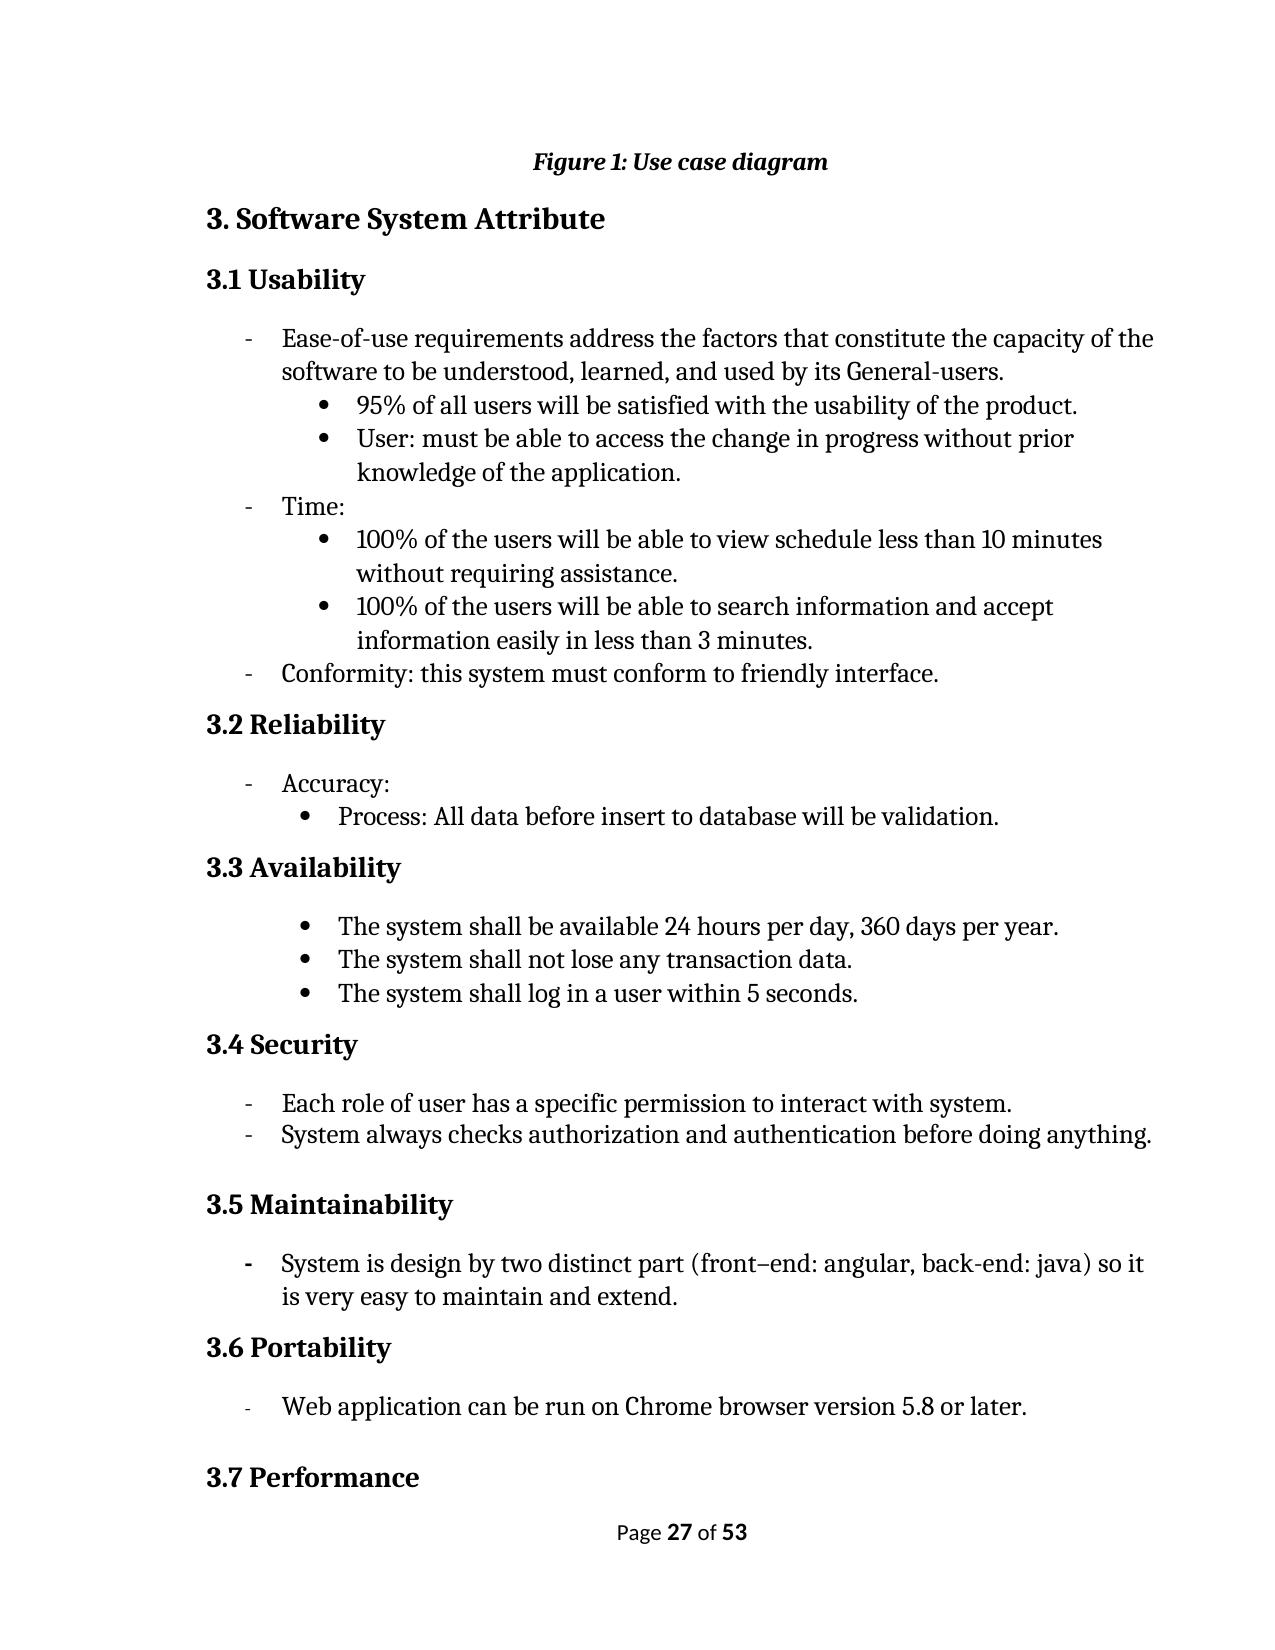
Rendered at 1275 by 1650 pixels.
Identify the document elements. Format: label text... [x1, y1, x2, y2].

text 3.1 Usability [207, 263, 1157, 297]
text 3.6 Portability [207, 1332, 1157, 1365]
list Accuracy: [244, 768, 1157, 799]
list 100% of the users will be able to search information and accept information easily in less than 3 minutes. [319, 591, 1157, 656]
text 3. Software System Attribute [207, 201, 1157, 237]
list The system shall not lose any transaction data. [300, 944, 1157, 976]
list Conformity: this system must conform to friendly interface. [244, 658, 1157, 689]
list User: must be able to access the change in progress without prior knowledge of the application. [319, 423, 1157, 488]
list System always checks authorization and authentication before doing anything. [244, 1119, 1157, 1150]
list Ease-of-use requirements address the factors that constitute the capacity of the software to be understood, learned, and used by its General-users. [244, 323, 1157, 388]
list Web application can be run on Chrome browser version 5.8 or later. [244, 1391, 1157, 1422]
text 3.3 Availability [207, 852, 1157, 885]
list System is design by two distinct part (front–end: angular, back-end: java) so it is very easy to maintain and extend. [244, 1248, 1157, 1313]
list 95% of all users will be satisfied with the usability of the product. [319, 390, 1157, 421]
list The system shall log in a user within 5 seconds. [300, 978, 1157, 1009]
list Time: [244, 491, 1157, 522]
text 3.4 Security [207, 1028, 1157, 1062]
text 3.2 Reliability [207, 708, 1157, 742]
list 100% of the users will be able to view schedule less than 10 minutes without requiring assistance. [319, 524, 1157, 589]
text Figure 1: Use case diagram [207, 148, 1157, 176]
list Each role of user has a specific permission to interact with system. [244, 1088, 1157, 1119]
text 3.7 Performance [207, 1422, 1157, 1494]
text 3.5 Maintainability [207, 1150, 1157, 1222]
list The system shall be available 24 hours per day, 360 days per year. [300, 911, 1157, 942]
list Process: All data before insert to database will be validation. [300, 801, 1157, 833]
